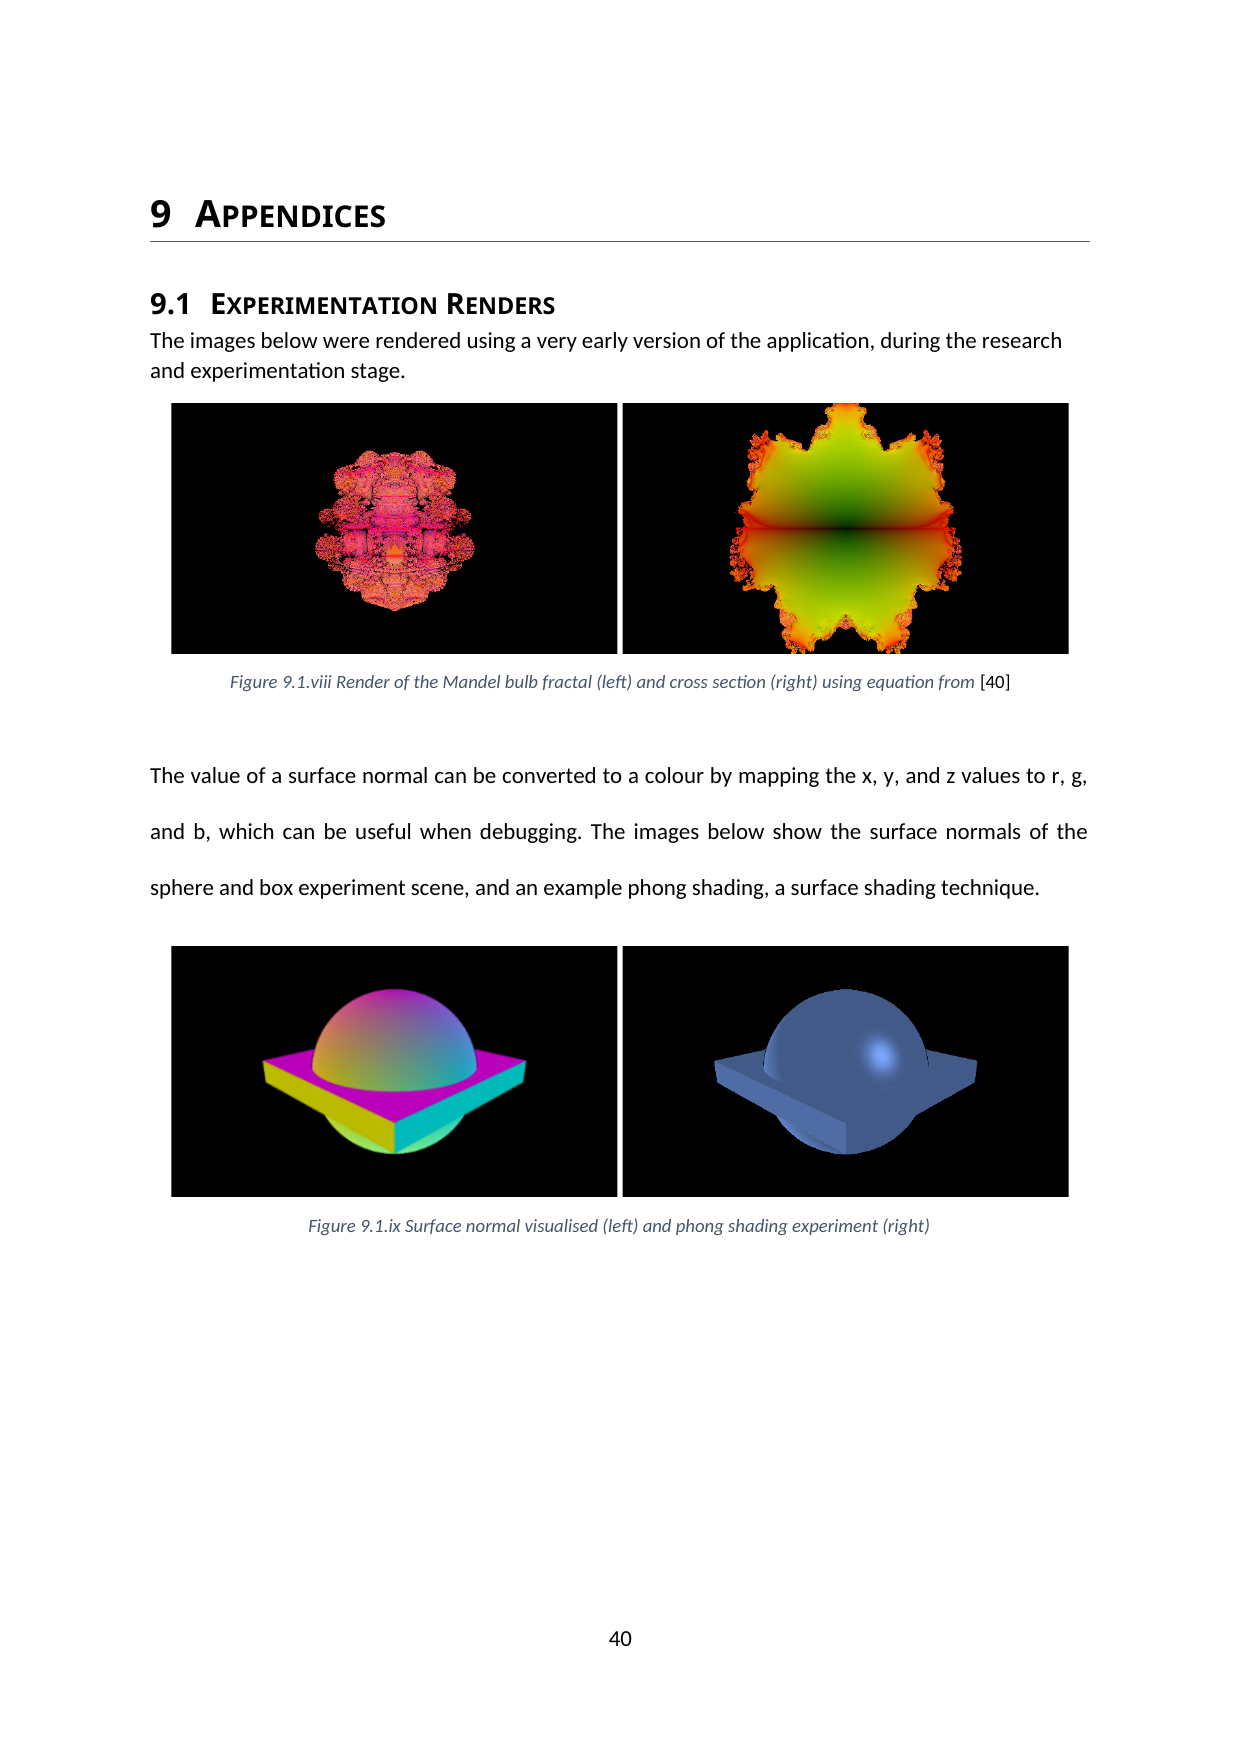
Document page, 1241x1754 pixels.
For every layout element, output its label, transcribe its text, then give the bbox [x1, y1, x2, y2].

picture [171, 946, 618, 1197]
text Figure 9.1.ii Surface normal visualised (left) and phong shading experiment (right) [150, 1214, 1090, 1237]
picture [622, 403, 1069, 654]
text The images below were rendered using a very early version of the application, during the research and experimentation stage. [150, 326, 1090, 384]
text The value of a surface normal can be converted to a colour by mapping the x, y, and z values to r, g, and b, which can be useful when debugging. The images below show the surface normals of the sphere and box experiment scene, and an example phong shading, a surface shading technique. [150, 761, 1090, 901]
subtitle Experimentation Renders [150, 283, 1090, 323]
text Figure 9.1.i Render of the Mandel bulb fractal (left) and cross section (right) using equation from [150, 671, 1090, 694]
picture [622, 946, 1069, 1197]
picture [171, 403, 618, 654]
subtitle Appendices [150, 187, 1090, 241]
